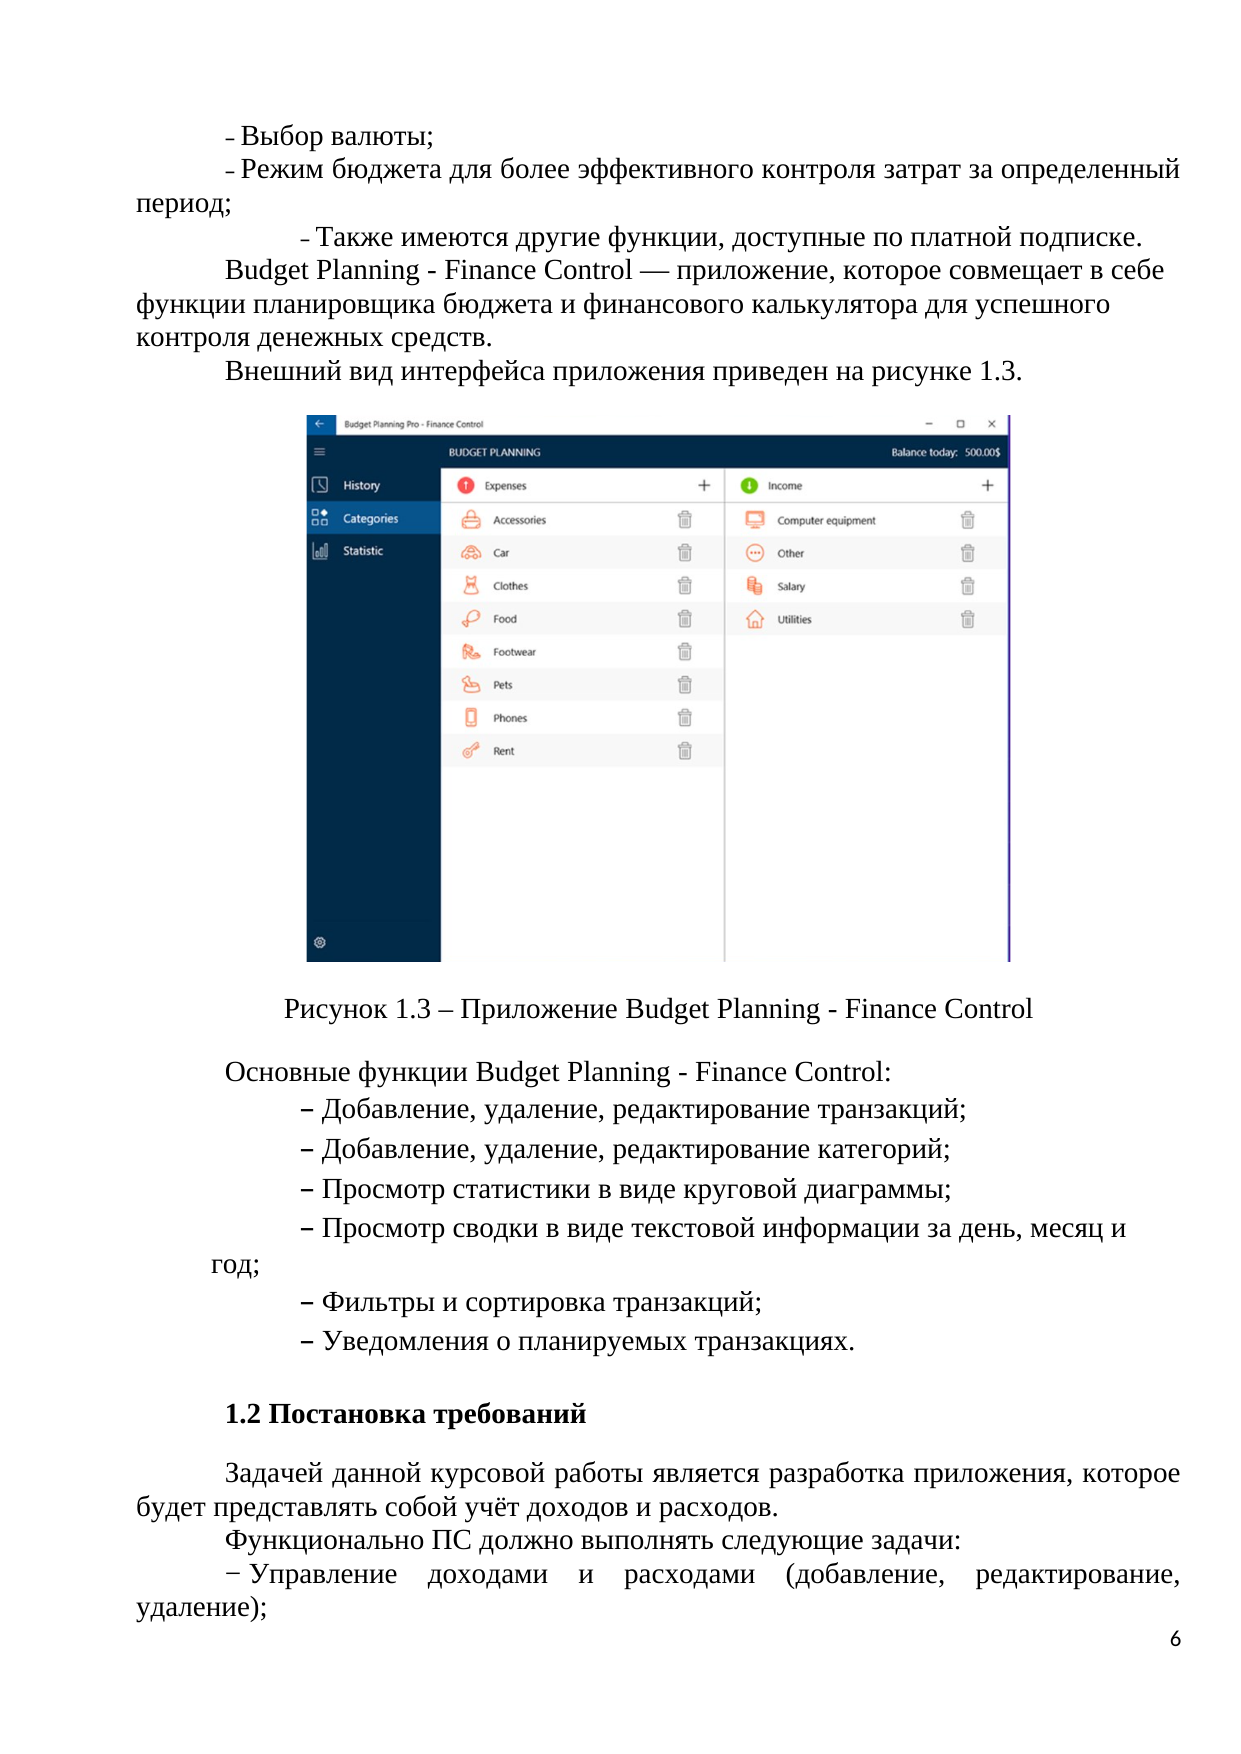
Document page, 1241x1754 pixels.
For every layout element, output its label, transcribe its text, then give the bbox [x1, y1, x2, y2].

list Управление доходами и расходами (добавление, редактирование, удаление); [136, 1556, 1181, 1623]
text Рисунок 1.3 – Приложение Budget Planning - Finance Control [136, 991, 1181, 1025]
text Задачей данной курсовой работы является разработка приложения, которое будет представлять собой учёт доходов и расходов. [136, 1455, 1181, 1522]
text Внешний вид интерфейса приложения приведен на рисунке 1.3. [136, 353, 1181, 386]
text Budget Planning - Finance Control — приложение, которое совмещает в себе функции планировщика бюджета и финансового калькулятора для успешного контроля денежных средств. [136, 252, 1181, 353]
list Постановка требований [136, 1397, 1181, 1430]
list Просмотр сводки в виде текстовой информации за день, месяц и год; [211, 1207, 1181, 1280]
list Добавление, удаление, редактирование транзакций; [211, 1087, 1181, 1127]
list Просмотр статистики в виде круговой диаграммы; [211, 1167, 1181, 1207]
list Добавление, удаление, редактирование категорий; [211, 1127, 1181, 1167]
text Основные функции Budget Planning - Finance Control: [136, 1054, 1181, 1087]
picture [306, 415, 1011, 962]
text Функционально ПС должно выполнять следующие задачи: [136, 1522, 1181, 1556]
list Фильтры и сортировка транзакций; [211, 1280, 1181, 1319]
list Также имеются другие функции, доступные по платной подписке. [211, 219, 1181, 252]
list Режим бюджета для более эффективного контроля затрат за определенный период; [136, 152, 1181, 219]
list Уведомления о планируемых транзакциях. [211, 1319, 1181, 1359]
list Выбор валюты; [136, 118, 1181, 152]
